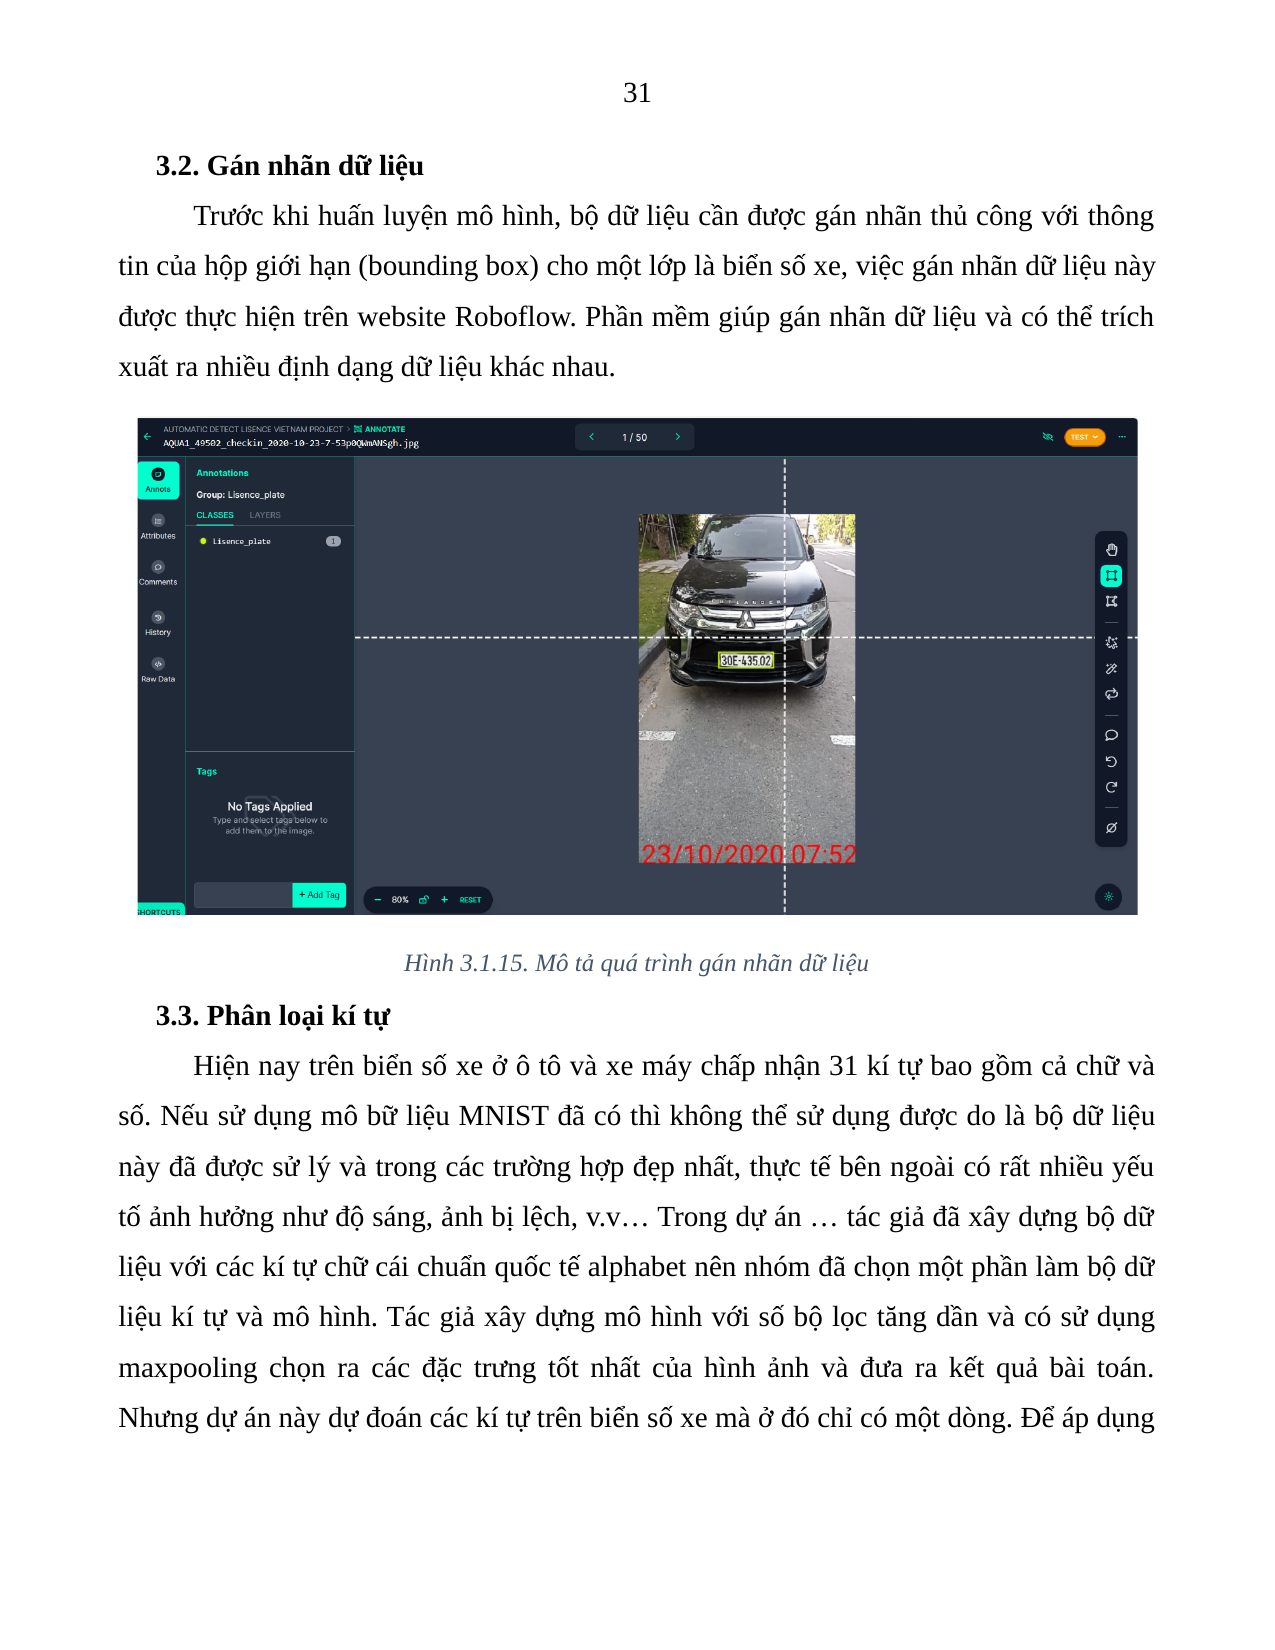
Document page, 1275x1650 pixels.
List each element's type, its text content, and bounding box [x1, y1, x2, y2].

subtitle Gán nhãn dữ liệu [156, 148, 1157, 181]
picture [137, 416, 1138, 915]
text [118, 1048, 1157, 1434]
subtitle Phân loại kí tự [156, 998, 1157, 1031]
text Trước khi huấn luyện mô hình, bộ dữ liệu cần được gán nhãn thủ công với thông tin của hộp giới hạn (bounding box) cho một lớp là biển số xe, việc gán nhãn dữ liệu này được thực hiện trên website Roboflow. Phần mềm giúp gán nhãn dữ liệu và có thể trích xuất ra nhiều định dạng dữ liệu khác nhau. [118, 198, 1157, 382]
